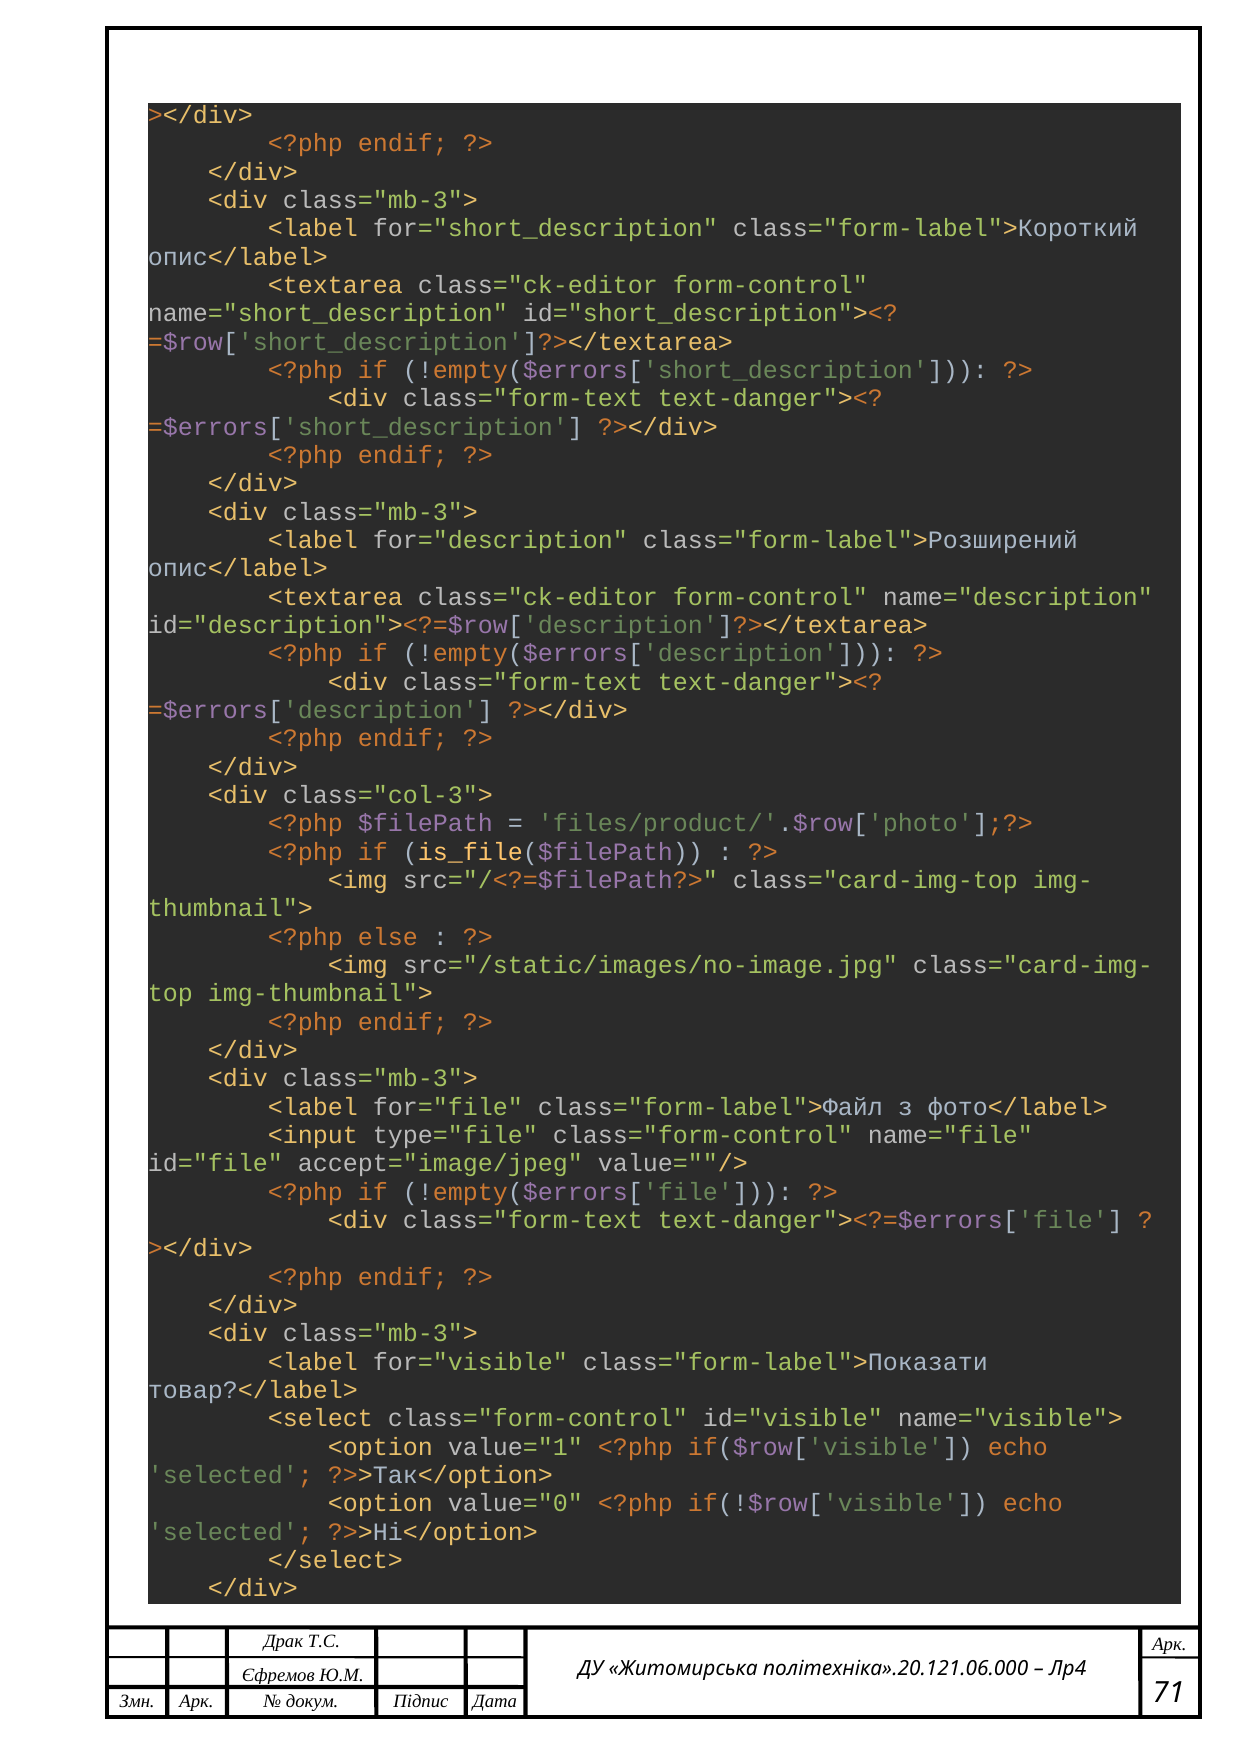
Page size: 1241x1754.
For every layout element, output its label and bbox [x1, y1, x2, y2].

text [148, 103, 1181, 1604]
